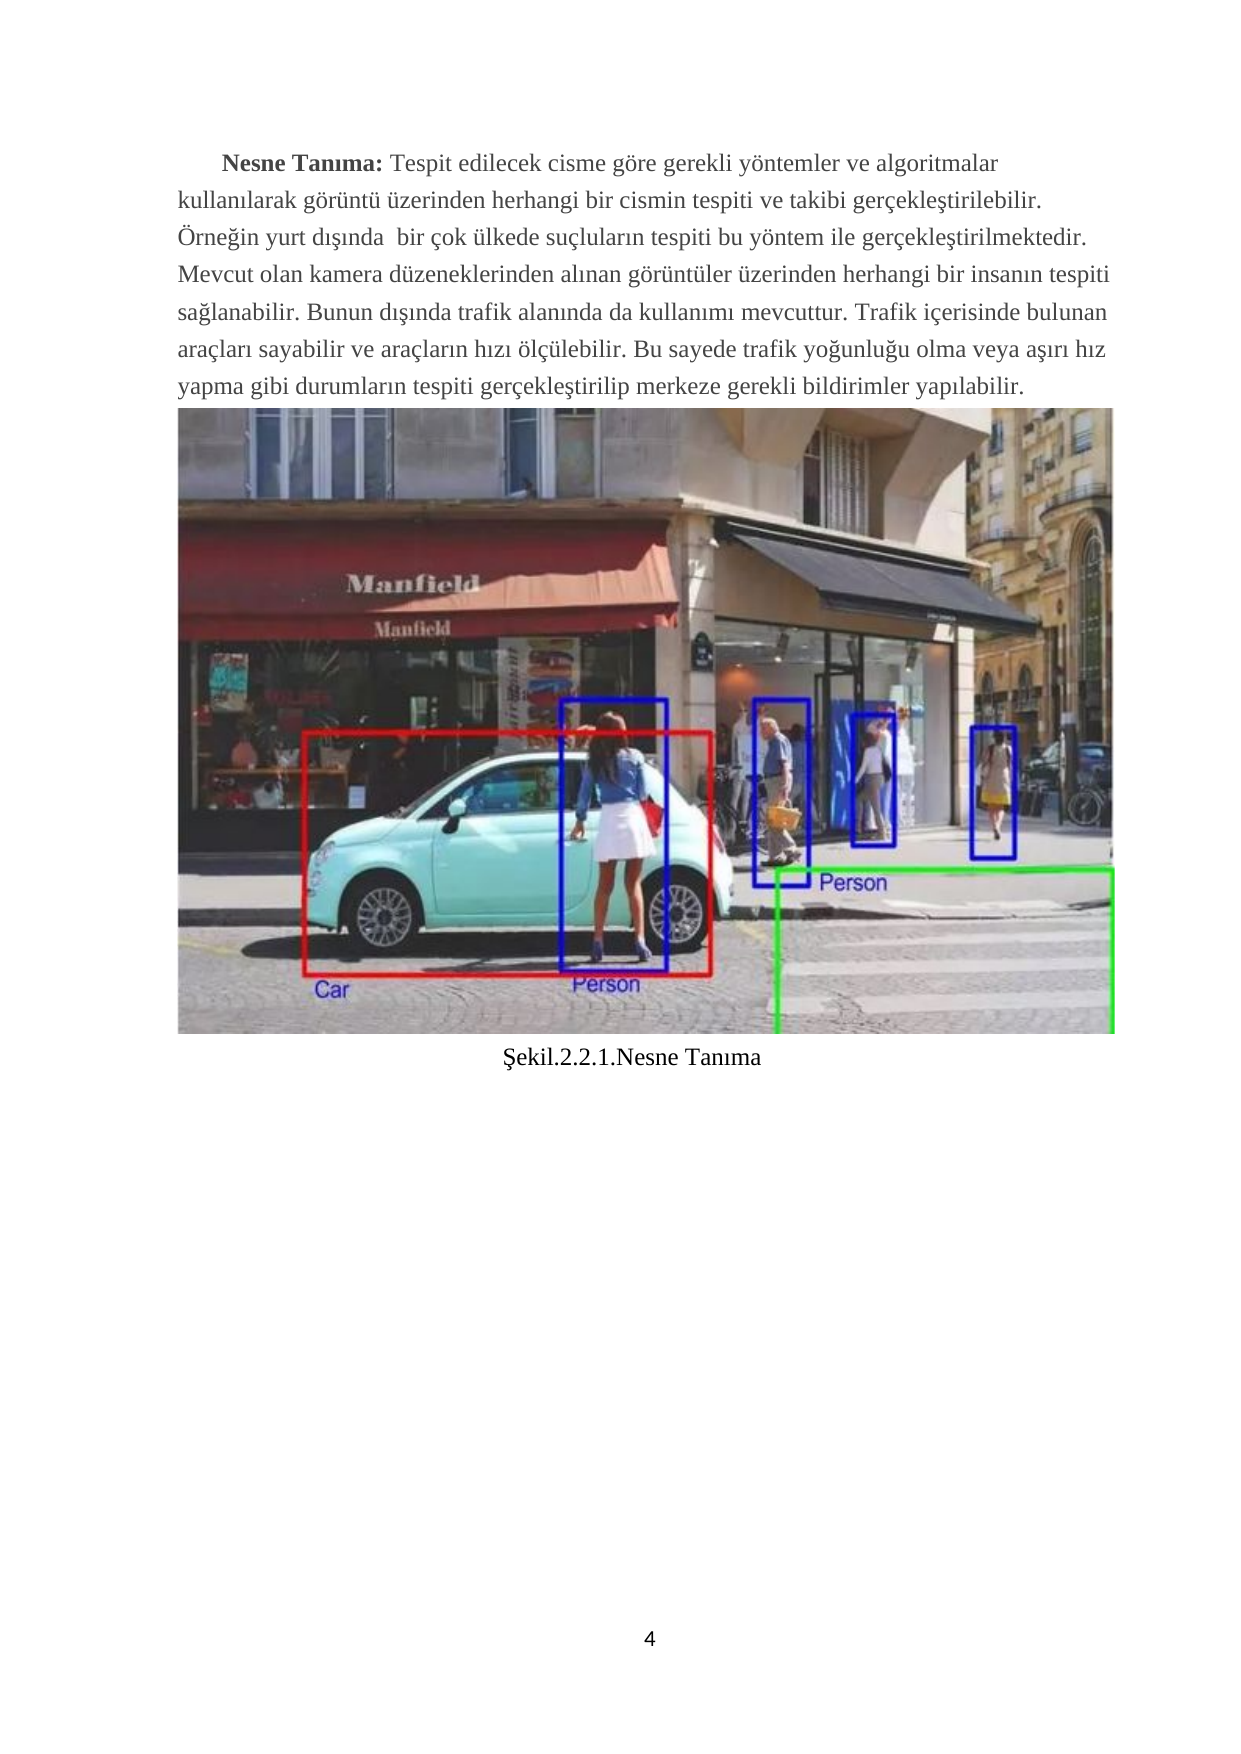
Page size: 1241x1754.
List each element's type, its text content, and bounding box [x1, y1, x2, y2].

picture [177, 408, 1115, 1034]
